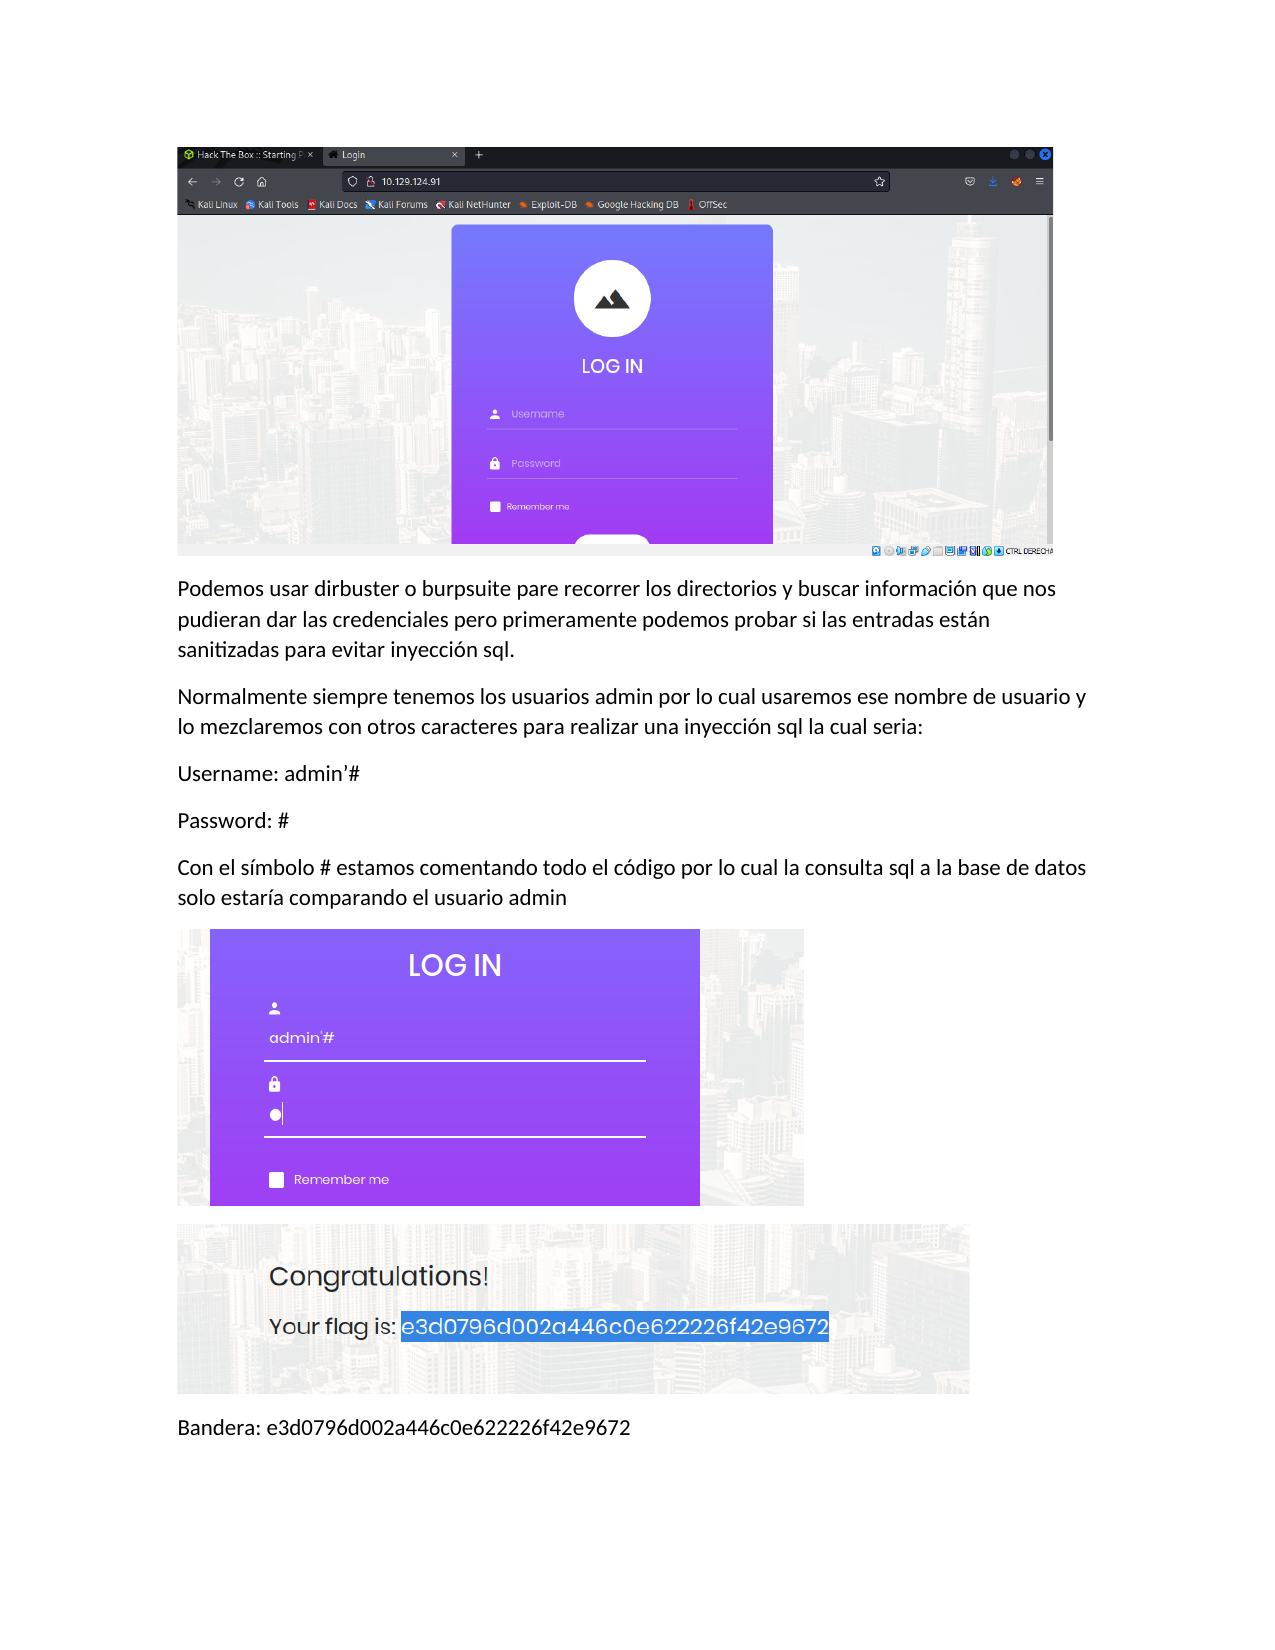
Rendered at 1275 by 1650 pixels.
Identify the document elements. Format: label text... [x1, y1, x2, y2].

picture [177, 147, 1054, 556]
text Username: admin’# [177, 759, 1098, 787]
text Con el símbolo # estamos comentando todo el código por lo cual la consulta sql a la base de datos solo estaría comparando el usuario admin [177, 853, 1098, 911]
picture [177, 1224, 970, 1394]
text Podemos usar dirbuster o burpsuite pare recorrer los directorios y buscar información que nos pudieran dar las credenciales pero primeramente podemos probar si las entradas están sanitizadas para evitar inyección sql. [177, 574, 1098, 663]
picture [177, 929, 804, 1206]
text Bandera: e3d0796d002a446c0e622226f42e9672 [177, 1413, 1098, 1441]
text Normalmente siempre tenemos los usuarios admin por lo cual usaremos ese nombre de usuario y lo mezclaremos con otros caracteres para realizar una inyección sql la cual seria: [177, 682, 1098, 740]
text Password: # [177, 806, 1098, 834]
